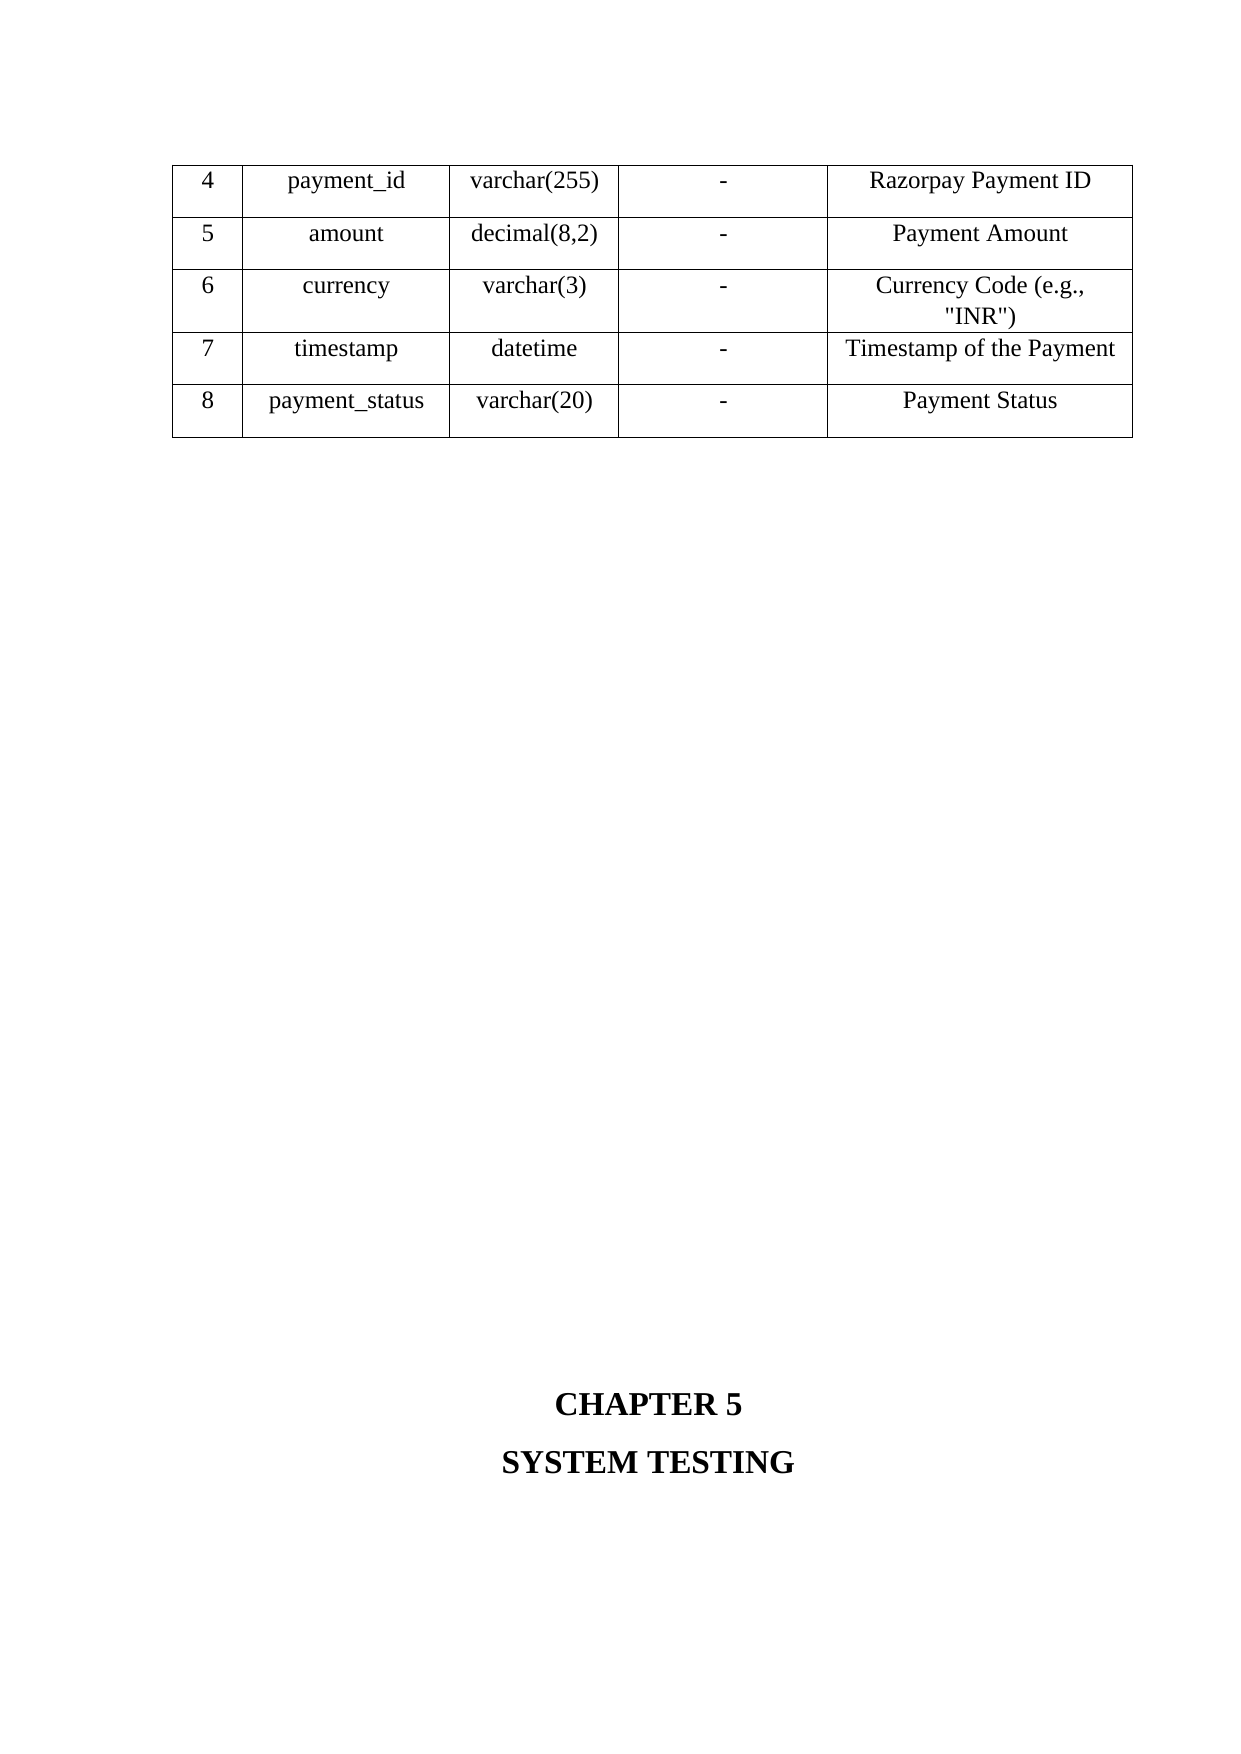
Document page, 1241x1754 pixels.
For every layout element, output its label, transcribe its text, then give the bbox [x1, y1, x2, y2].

table_cell - [619, 333, 827, 384]
table_cell - [619, 385, 827, 437]
table_cell currency [243, 270, 449, 332]
table_cell Payment Status [828, 385, 1132, 437]
table_cell Payment Amount [828, 218, 1132, 269]
table_cell decimal(8,2) [450, 218, 618, 269]
table_cell varchar(20) [450, 385, 618, 437]
table_cell 7 [173, 333, 242, 384]
table_cell varchar(255) [450, 166, 618, 217]
table_cell 6 [173, 270, 242, 332]
subtitle CHAPTER 5 [169, 1384, 1128, 1423]
table_cell 4 [173, 166, 242, 217]
table_cell Timestamp of the Payment [828, 333, 1132, 384]
table_cell Razorpay Payment ID [828, 166, 1132, 217]
table_cell - [619, 270, 827, 332]
table_cell payment_status [243, 385, 449, 437]
table_cell Currency Code (e.g., "INR") [828, 270, 1132, 332]
table_cell varchar(3) [450, 270, 618, 332]
table_cell datetime [450, 333, 618, 384]
table_cell payment_id [243, 166, 449, 217]
table_cell 8 [173, 385, 242, 437]
table_cell timestamp [243, 333, 449, 384]
subtitle SYSTEM TESTING [169, 1442, 1128, 1480]
table_cell amount [243, 218, 449, 269]
table_cell 5 [173, 218, 242, 269]
table_cell - [619, 218, 827, 269]
table_cell - [619, 166, 827, 217]
